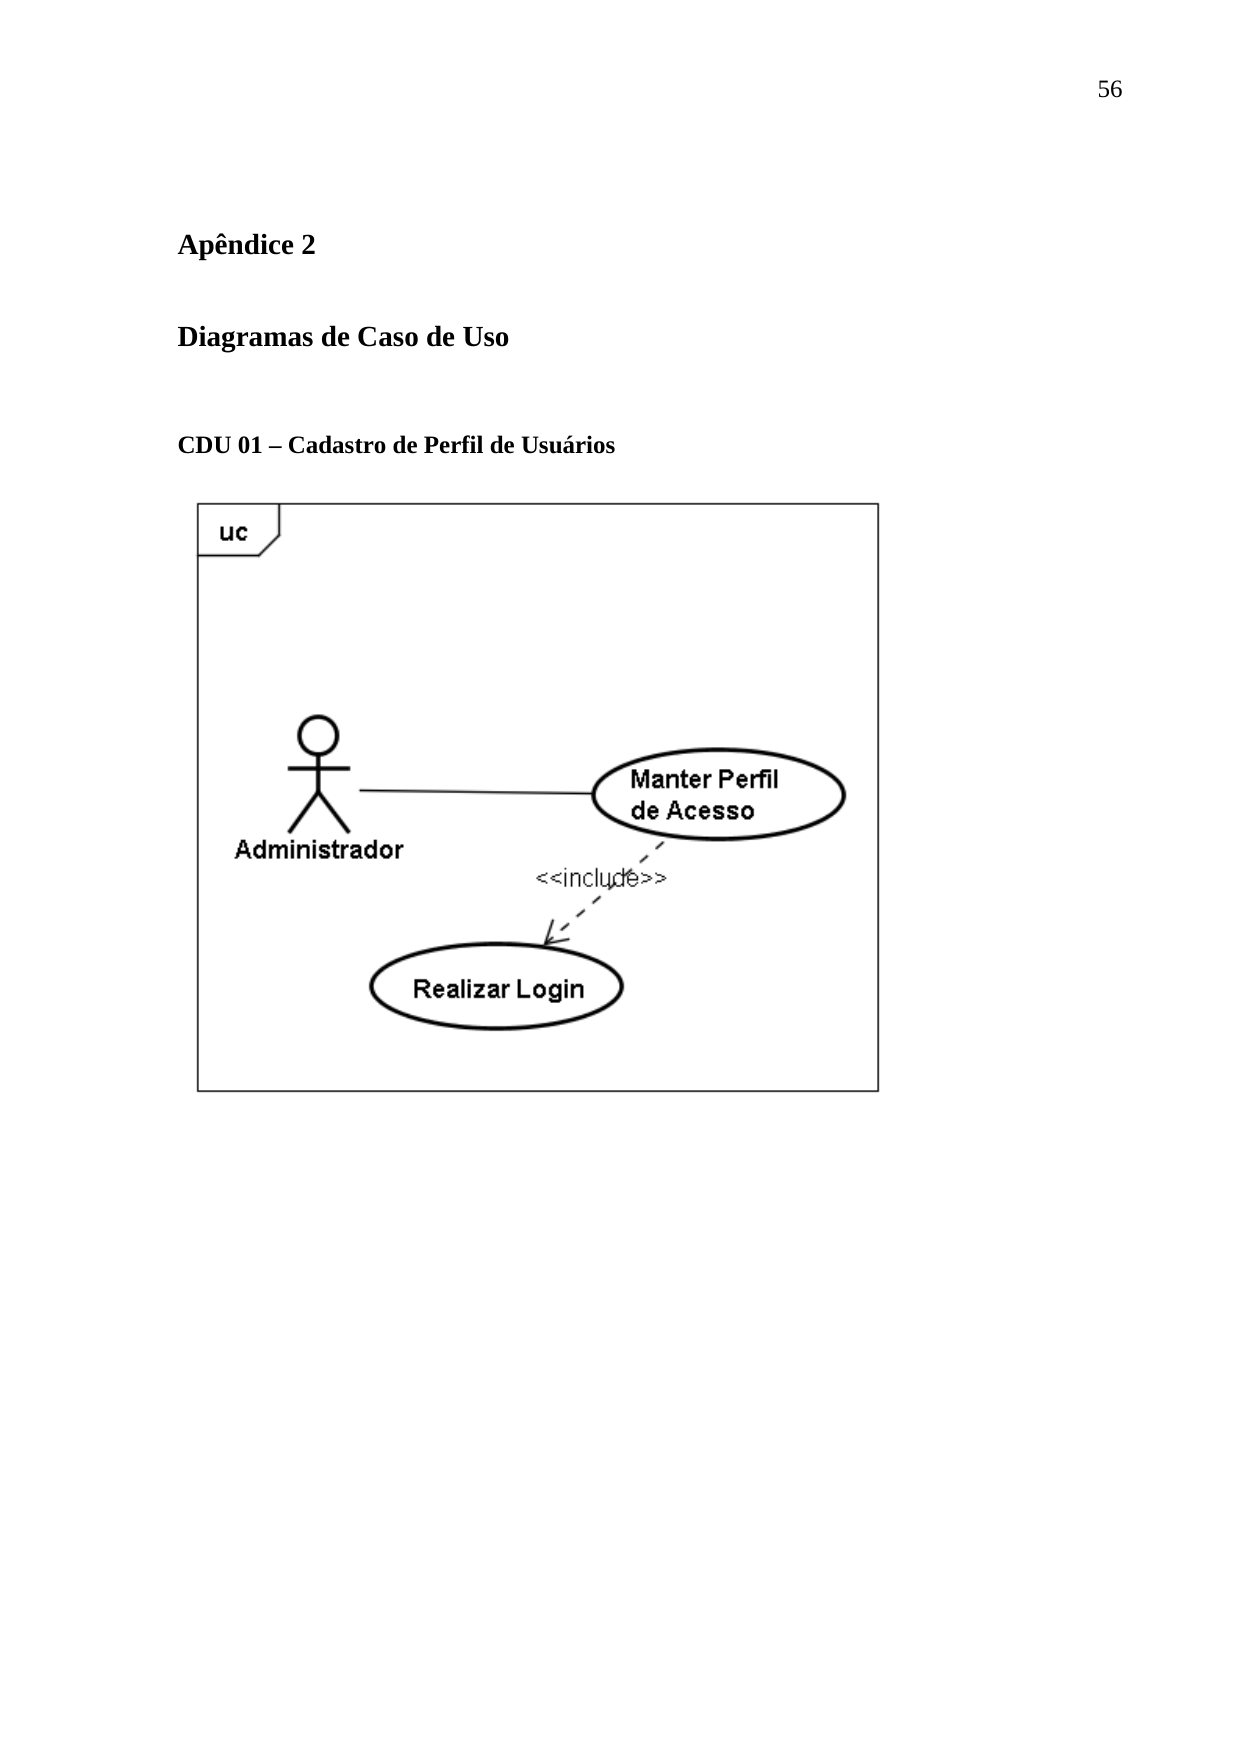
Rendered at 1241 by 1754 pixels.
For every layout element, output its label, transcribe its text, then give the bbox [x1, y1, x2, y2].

subtitle Apêndice 2 [177, 227, 1122, 261]
subtitle Diagramas de Caso de Uso [177, 319, 1122, 353]
picture [177, 483, 898, 1111]
text CDU 01 – Cadastro de Perfil de Usuários [177, 430, 1122, 459]
